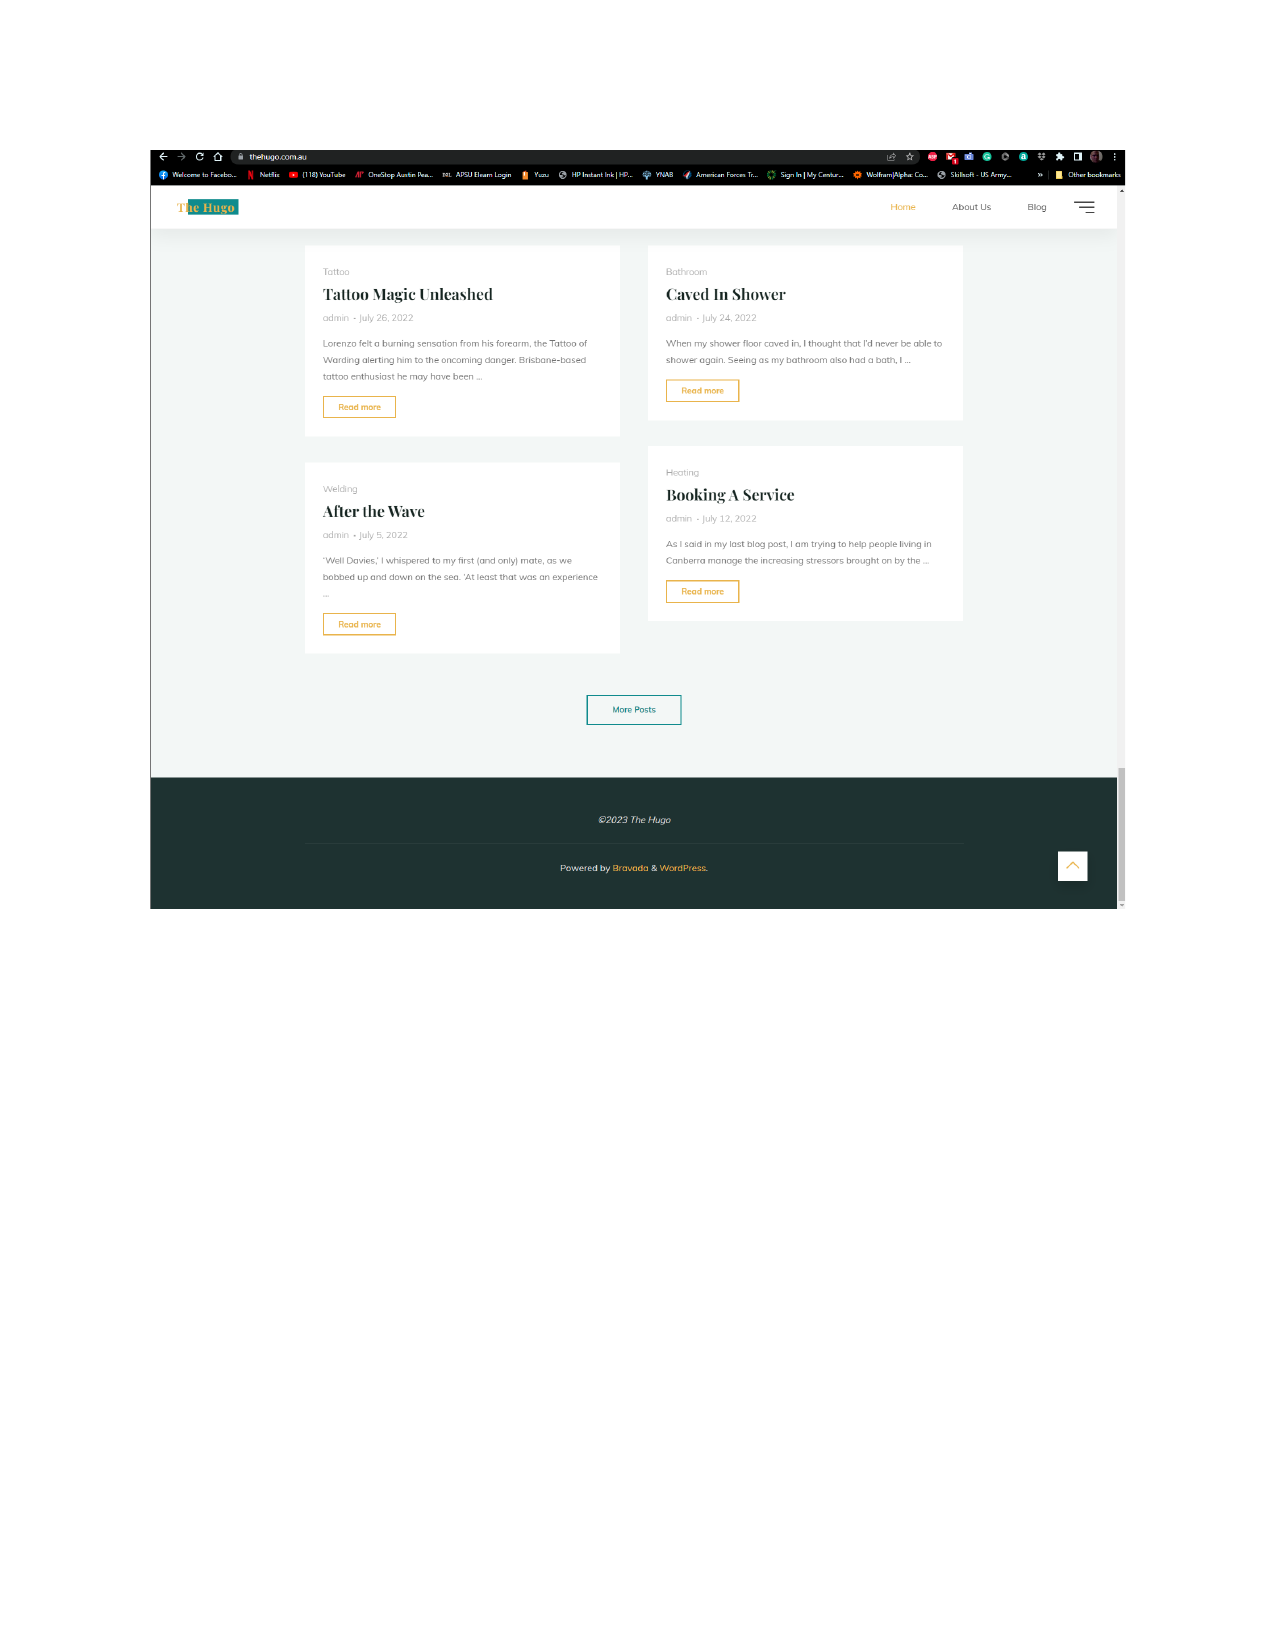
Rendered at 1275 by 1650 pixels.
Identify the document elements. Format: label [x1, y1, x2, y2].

picture [150, 150, 1125, 909]
